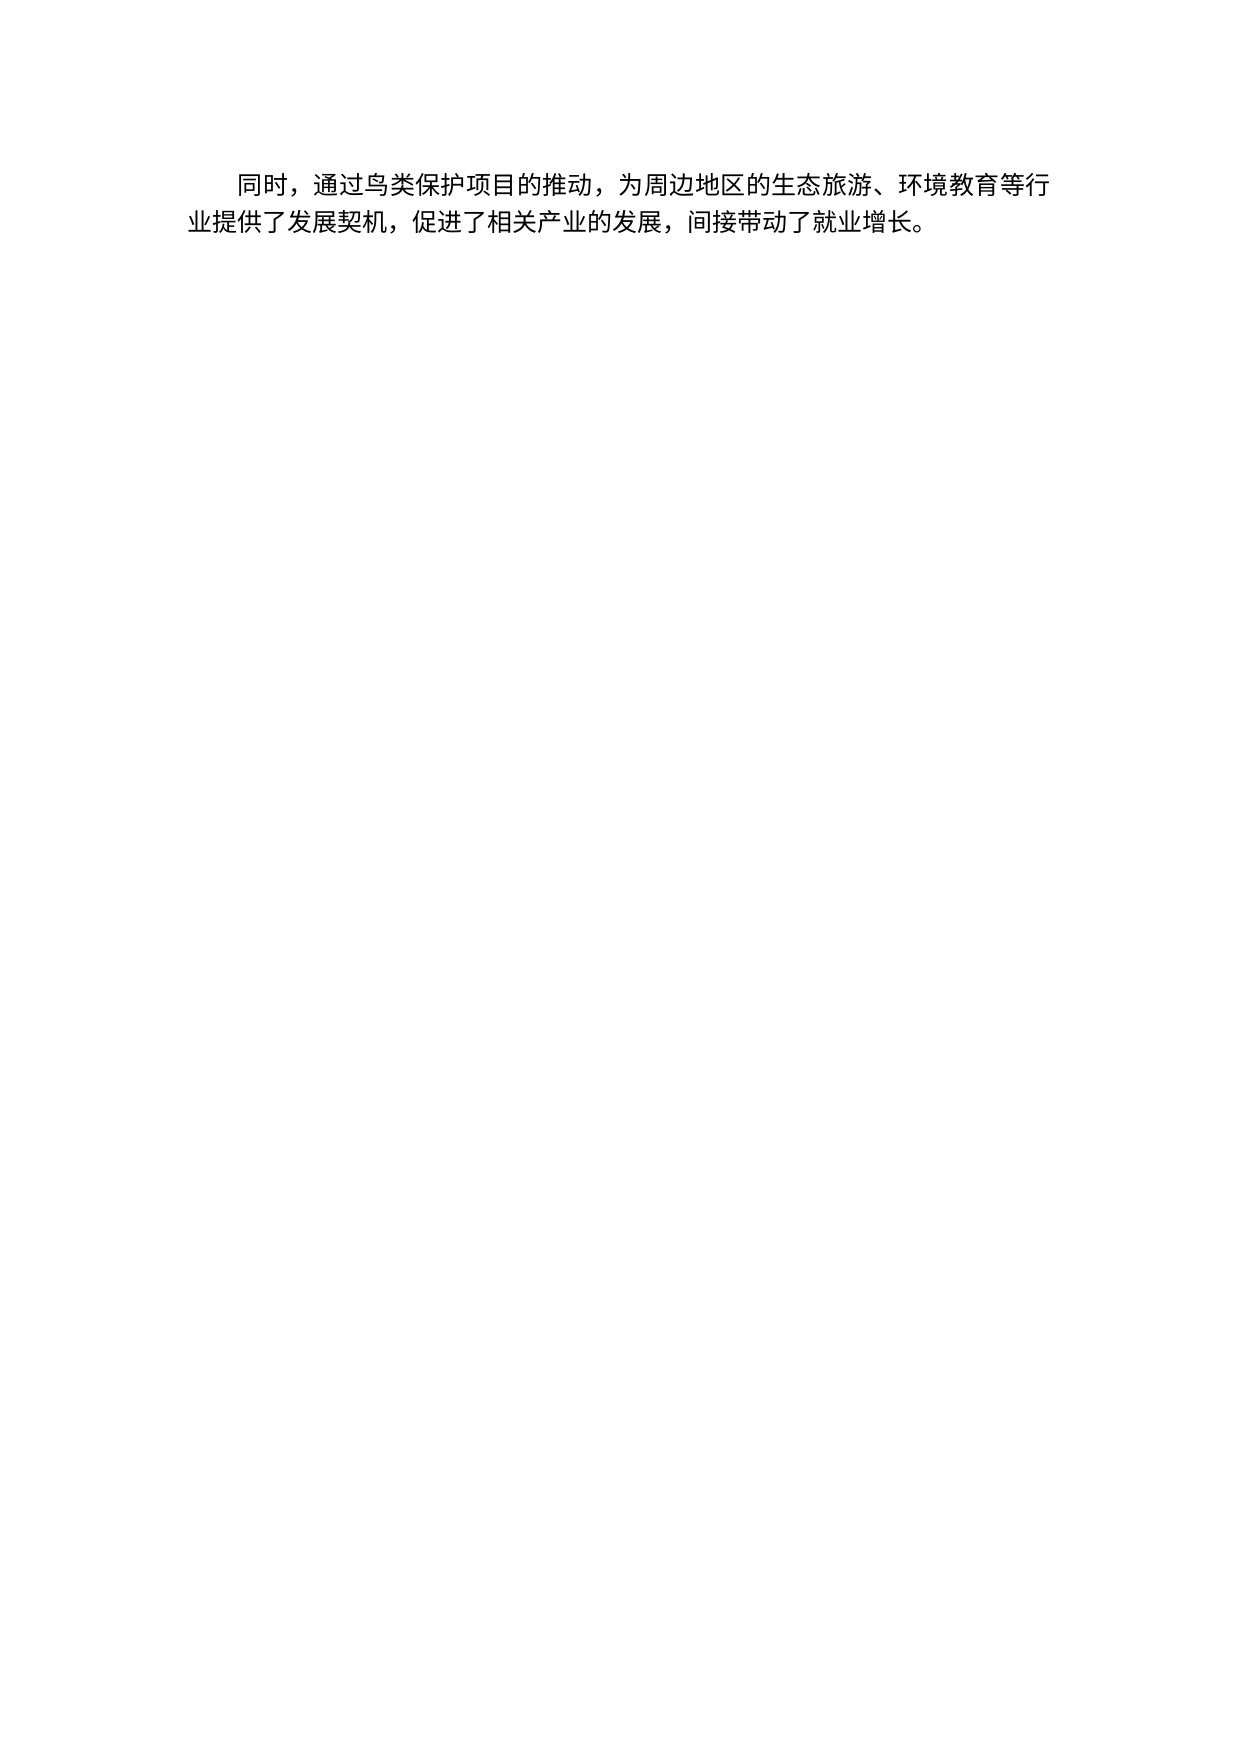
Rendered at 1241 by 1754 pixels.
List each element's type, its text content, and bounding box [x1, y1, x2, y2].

text 同时，通过鸟类保护项目的推动，为周边地区的生态旅游、环境教育等行业提供了发展契机，促进了相关产业的发展，间接带动了就业增长。 [187, 164, 1053, 239]
